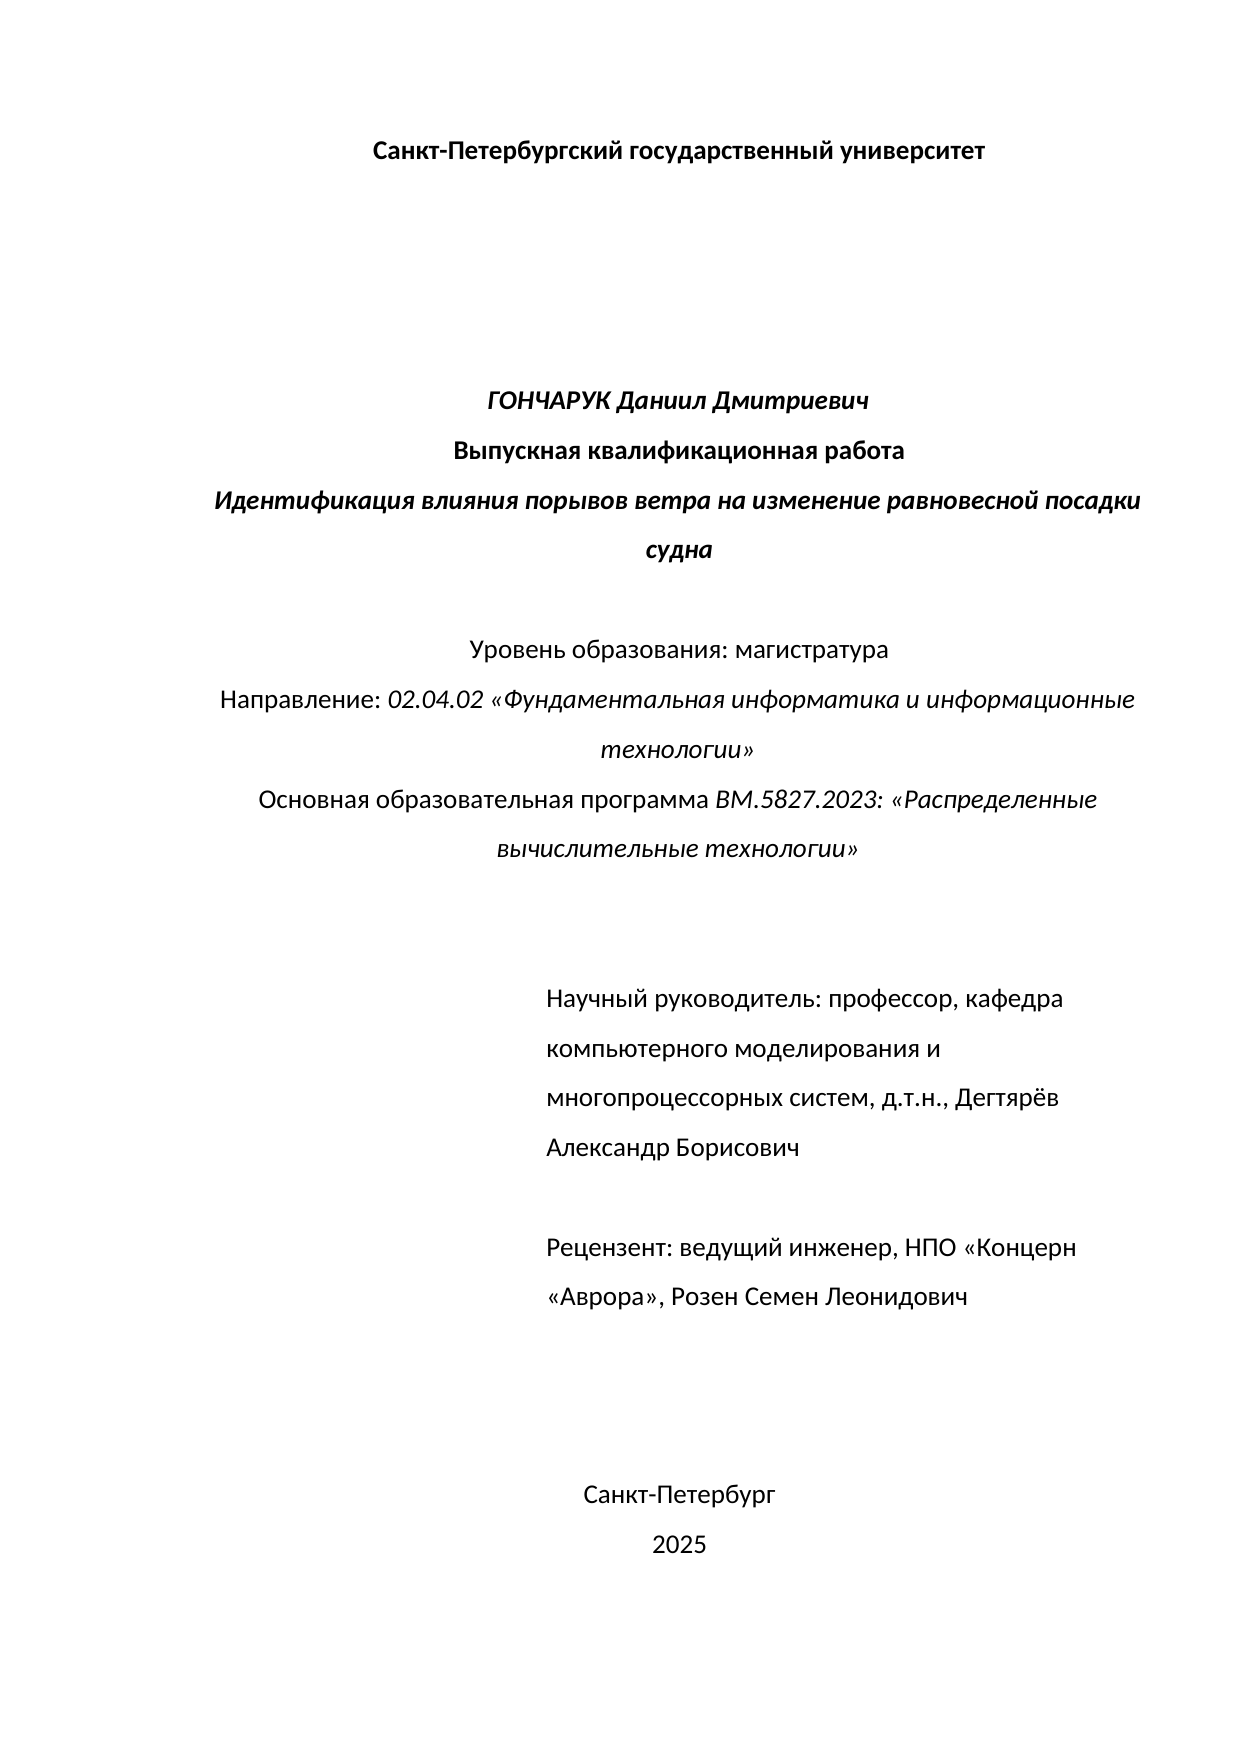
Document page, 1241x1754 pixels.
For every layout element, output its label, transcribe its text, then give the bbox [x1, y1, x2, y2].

text Основная образовательная программа BM.5827.2023: «Распределенные вычислительные технологии» [207, 782, 1152, 864]
text Направление: 02.04.02 «Фундаментальная информатика и информационные технологии» [207, 683, 1152, 765]
text Рецензент: ведущий инженер, НПО «Концерн «Аврора», Розен Семен Леонидович [546, 1230, 1152, 1312]
text Санкт-Петербургский государственный университет [207, 133, 1152, 166]
text Идентификация влияния порывов ветра на изменение равновесной посадки судна [207, 483, 1152, 566]
text Санкт-Петербург [207, 1477, 1152, 1510]
text ГОНЧАРУК Даниил Дмитриевич [207, 383, 1152, 416]
text Уровень образования: магистратура [207, 633, 1152, 666]
text Научный руководитель: профессор, кафедра компьютерного моделирования и многопроцессорных систем, д.т.н., Дегтярёв Александр Борисович [546, 982, 1152, 1163]
text 2025 [207, 1527, 1152, 1560]
text Выпускная квалификационная работа [207, 433, 1152, 466]
